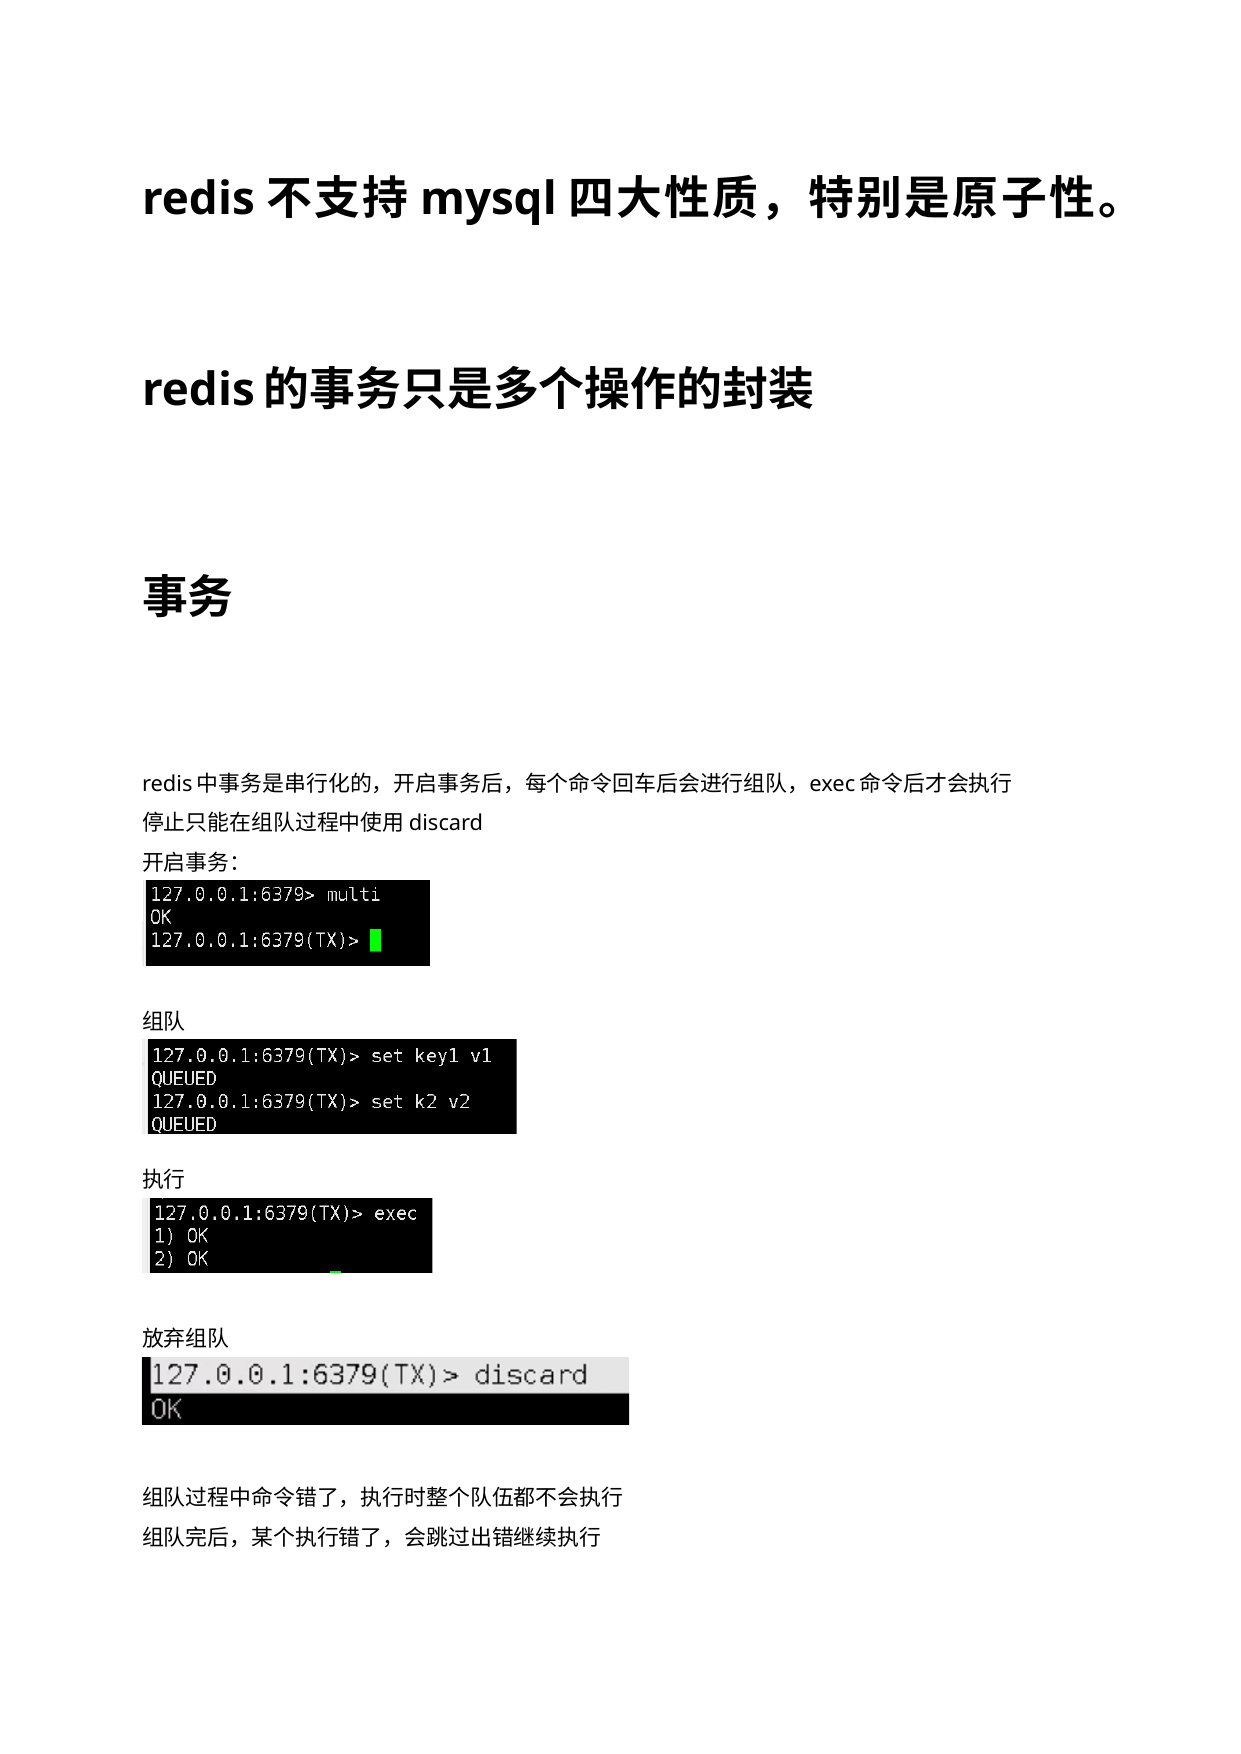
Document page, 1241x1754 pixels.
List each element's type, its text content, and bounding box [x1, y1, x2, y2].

picture [141, 1198, 433, 1273]
picture [141, 1039, 517, 1134]
text 执行 [142, 1158, 1098, 1198]
text 组队 [142, 1000, 1098, 1039]
subtitle 事务 [142, 554, 1098, 634]
text 开启事务： [142, 841, 1098, 881]
picture [141, 1357, 630, 1425]
text redis中事务是串行化的，开启事务后，每个命令回车后会进行组队，exec命令后才会执行 [142, 762, 1098, 801]
text 组队完后，某个执行错了，会跳过出错继续执行 [142, 1516, 1098, 1555]
text 组队过程中命令错了，执行时整个队伍都不会执行 [142, 1476, 1098, 1516]
text 停止只能在组队过程中使用discard [142, 801, 1098, 841]
text 放弃组队 [142, 1317, 1098, 1357]
subtitle redis不支持mysql四大性质，特别是原子性。redis的事务只是多个操作的封装 [142, 154, 1098, 425]
picture [141, 880, 430, 966]
